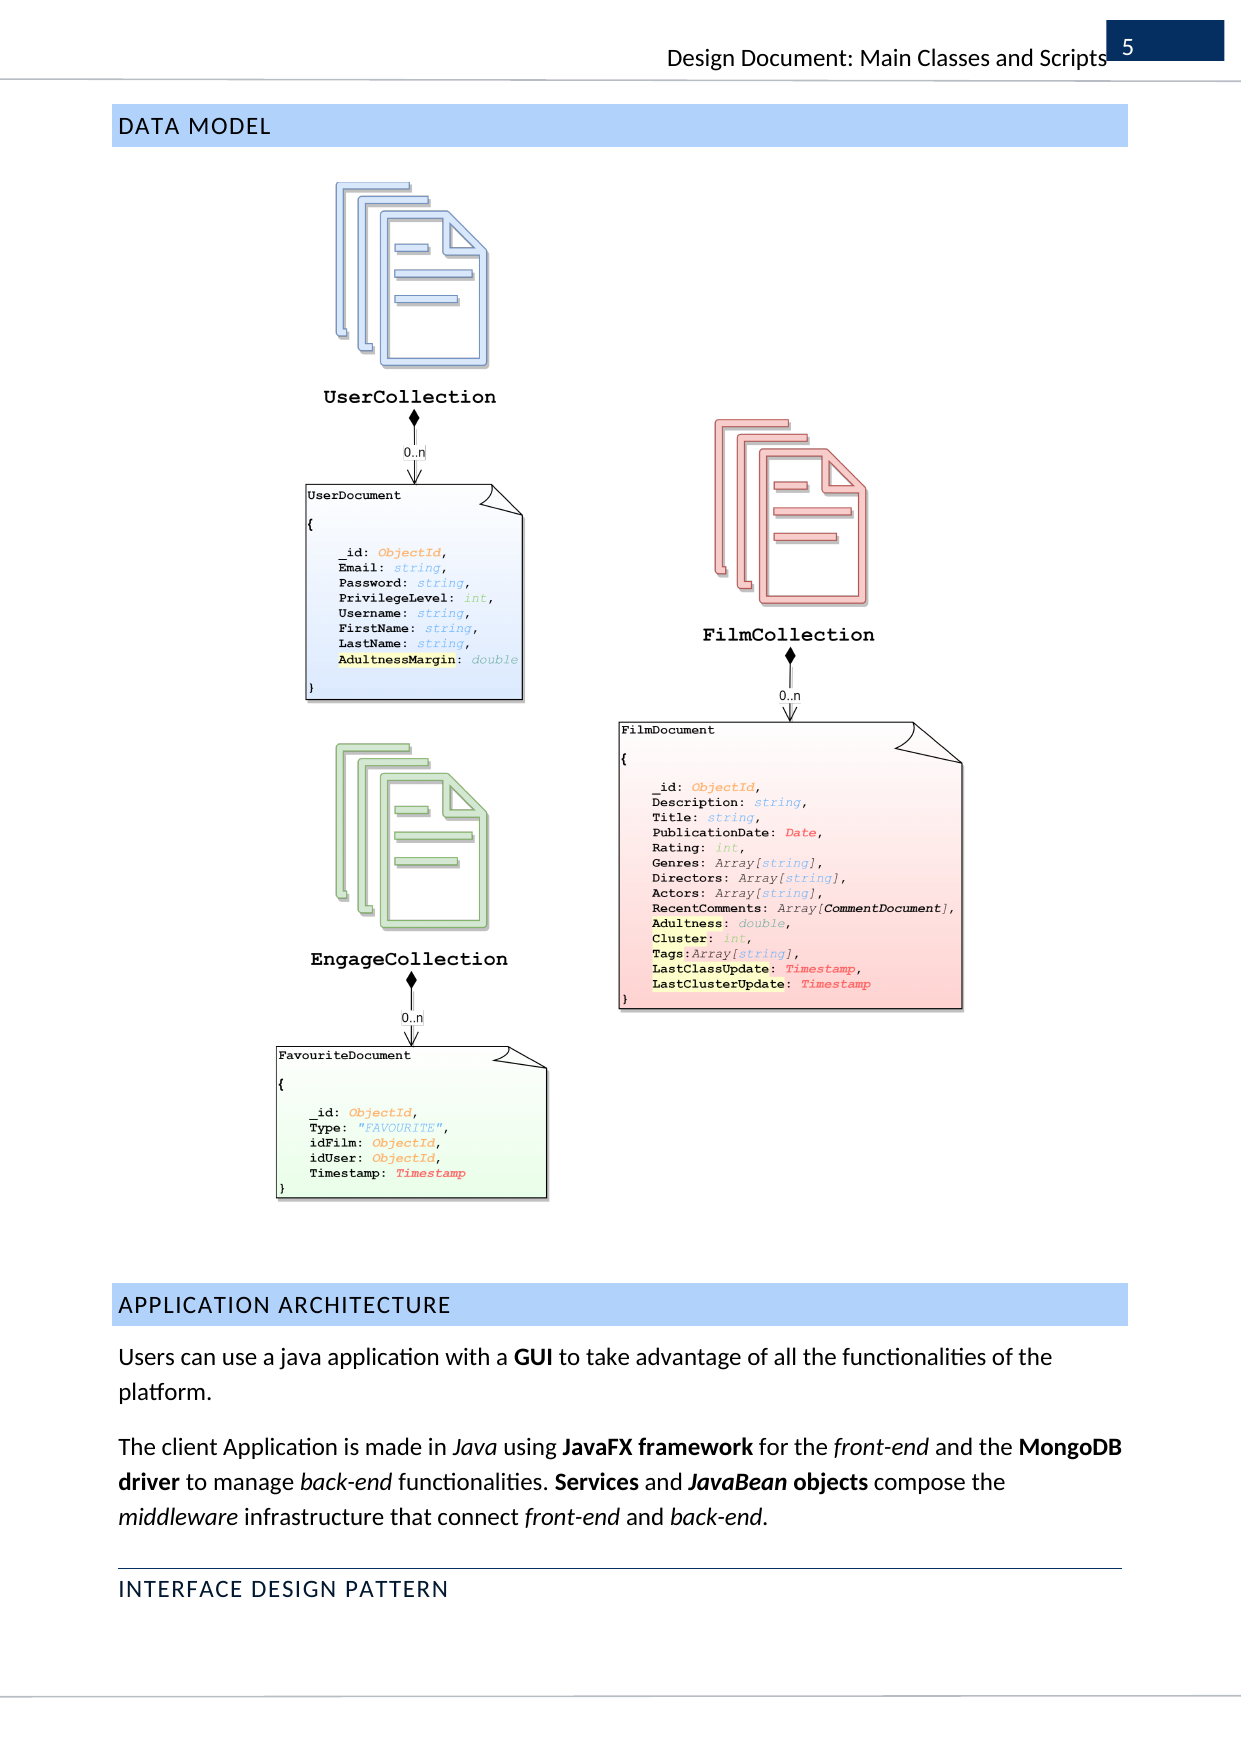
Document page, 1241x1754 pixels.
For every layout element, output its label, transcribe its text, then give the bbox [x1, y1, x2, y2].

subtitle Data Model [118, 111, 1122, 141]
subtitle Application Architecture [118, 1289, 1122, 1319]
text The client Application is made in Java using JavaFX framework for the front-end and the MongoDB driver to manage back-end functionalities. Services and JavaBean objects compose the middleware infrastructure that connect front-end and back-end. [118, 1431, 1122, 1532]
subtitle Interface Design Pattern [118, 1569, 1122, 1604]
picture [275, 182, 965, 1208]
text Users can use a java application with a GUI to take advantage of all the functionalities of the platform. [118, 1341, 1122, 1406]
